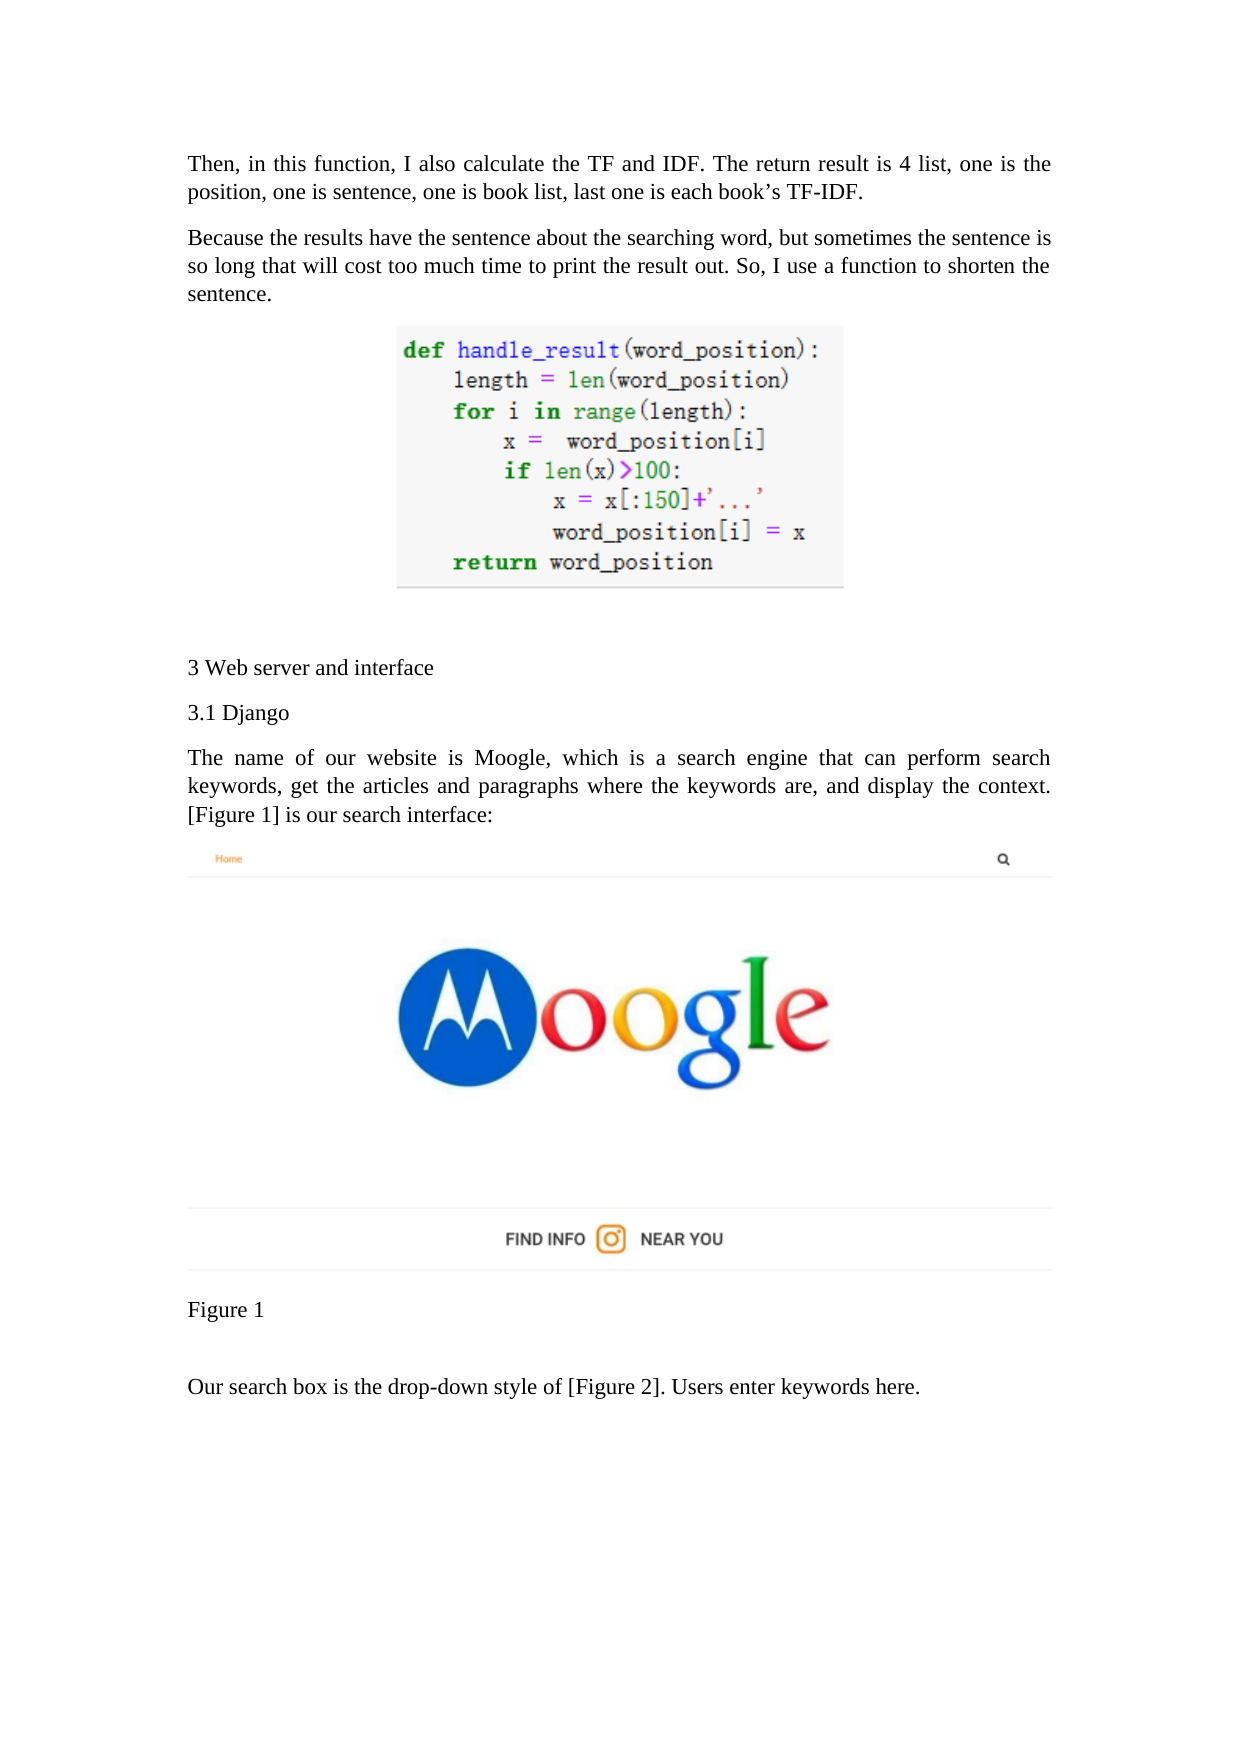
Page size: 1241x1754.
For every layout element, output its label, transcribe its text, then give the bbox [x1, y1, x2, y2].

text Figure 1 [187, 1296, 1053, 1323]
text 3.1 Django [187, 699, 1053, 725]
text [187, 150, 1053, 205]
picture [187, 846, 1053, 1278]
text 3 Web server and interface [187, 654, 1053, 680]
text Our search box is the drop-down style of [Figure 2]. Users enter keywords here. [187, 1373, 1053, 1399]
text The name of our website is Moogle, which is a search engine that can perform search keywords, get the articles and paragraphs where the keywords are, and display the context. [Figure 1] is our search interface: [187, 744, 1053, 827]
picture [396, 325, 844, 590]
text Because the results have the sentence about the searching word, but sometimes the sentence is so long that will cost too much time to print the result out. So, I use a function to shorten the sentence. [187, 223, 1053, 307]
